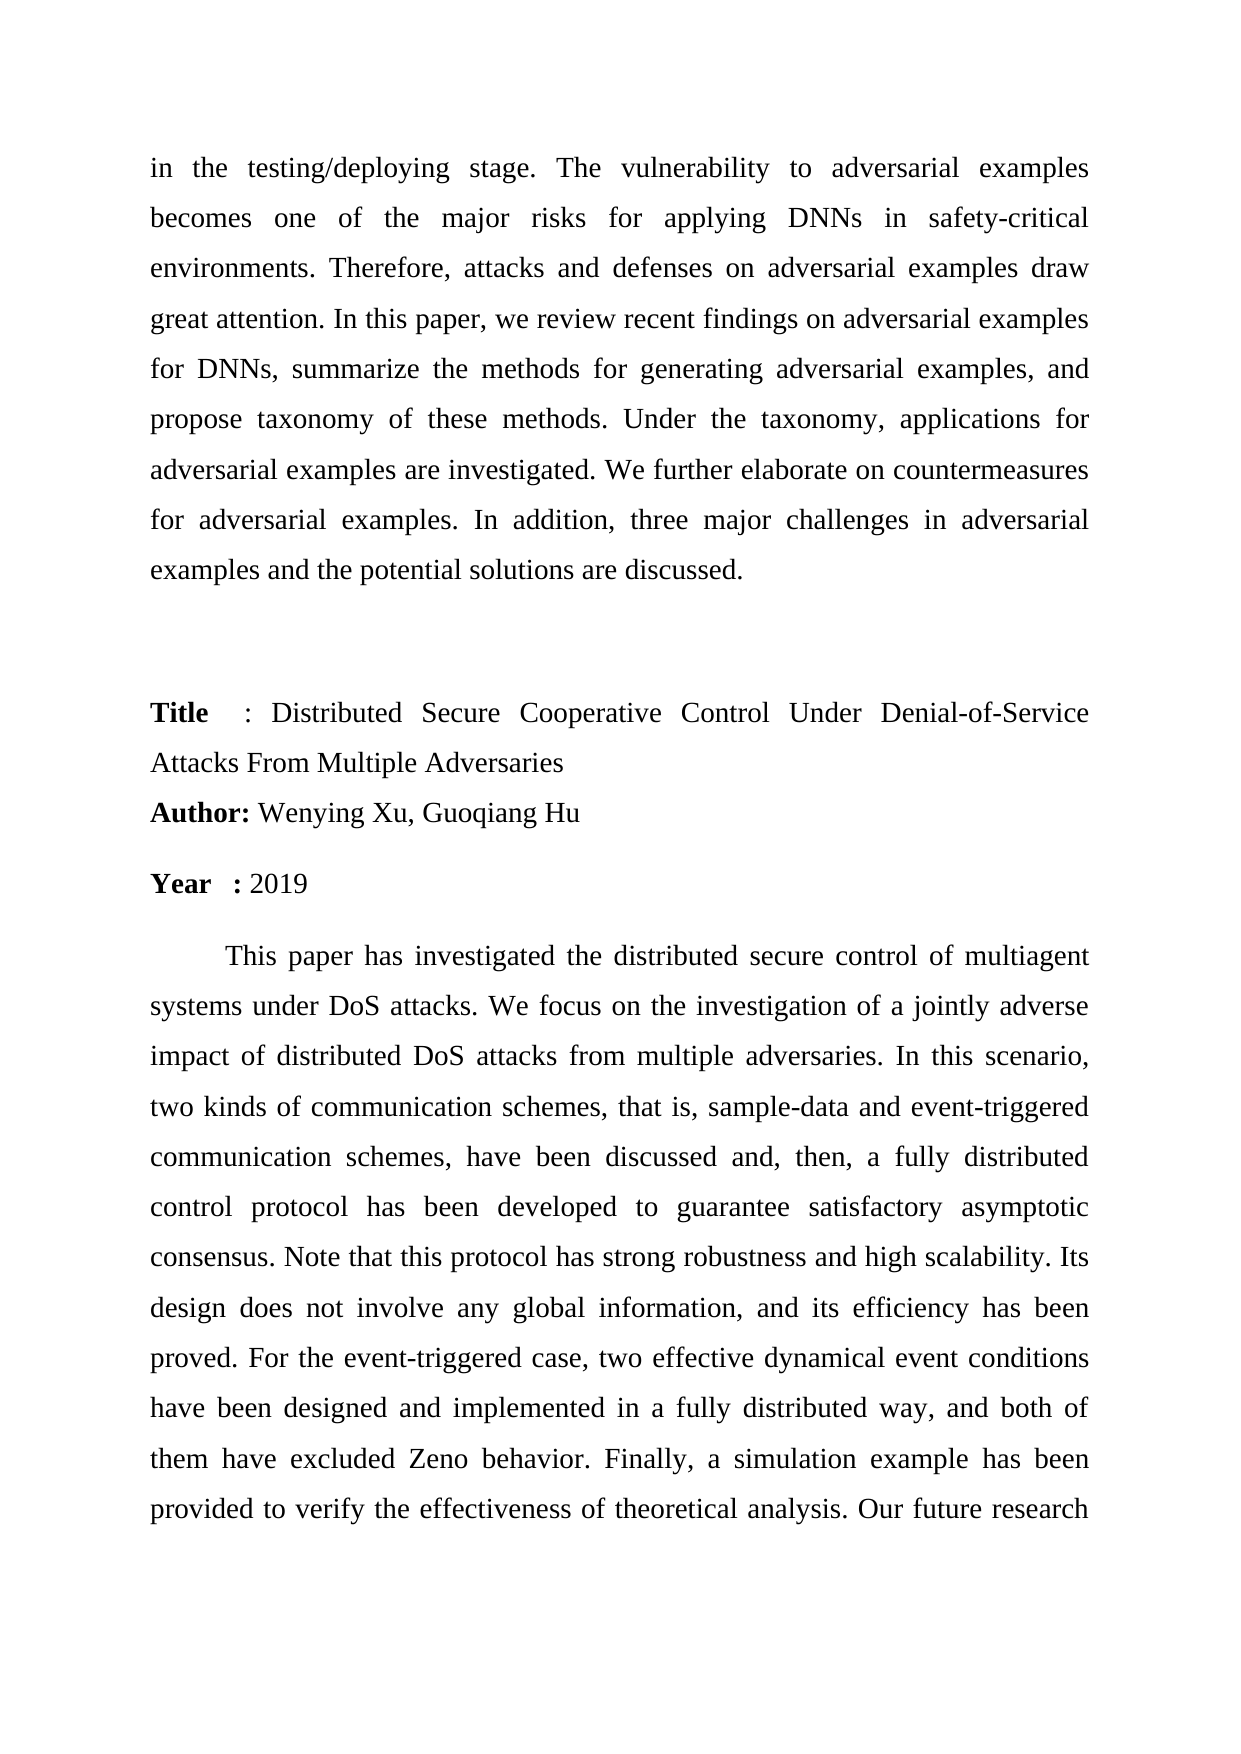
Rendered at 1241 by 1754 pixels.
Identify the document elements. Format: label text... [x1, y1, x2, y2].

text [150, 150, 1090, 586]
text Author: Wenying Xu, Guoqiang Hu [150, 795, 1090, 829]
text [150, 938, 1090, 1525]
text Year : 2019 [150, 867, 1090, 900]
text Title : Distributed Secure Cooperative Control Under Denial-of-Service Attacks From Multiple Adversaries [150, 695, 1090, 779]
